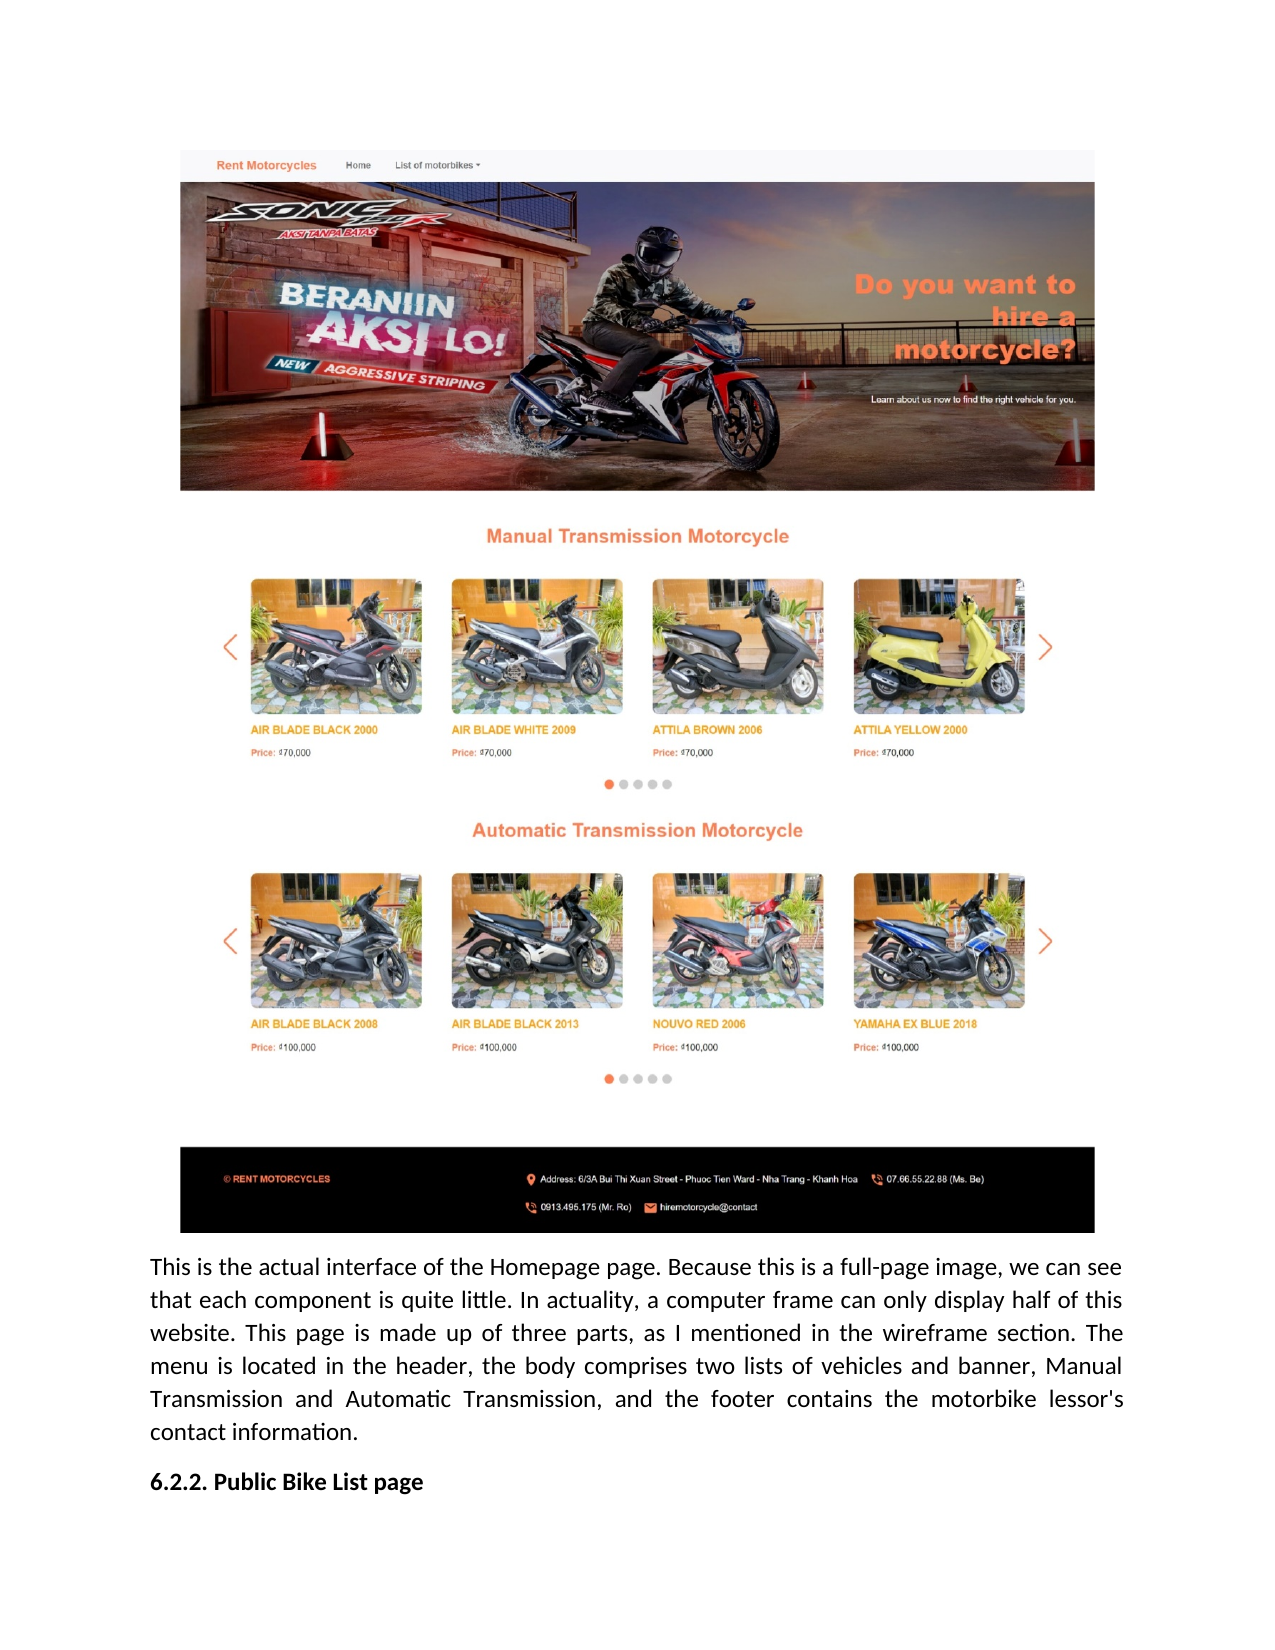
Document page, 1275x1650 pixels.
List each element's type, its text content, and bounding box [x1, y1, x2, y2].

text This is the actual interface of the Homepage page. Because this is a full-page image, we can see that each component is quite little. In actuality, a computer frame can only display half of this website. This page is made up of three parts, as I mentioned in the wireframe section. The menu is located in the header, the body comprises two lists of vehicles and banner, Manual Transmission and Automatic Transmission, and the footer contains the motorbike lessor's contact information. [150, 1252, 1125, 1447]
picture [180, 150, 1095, 1233]
text 6.2.2. Public Bike List page [150, 1466, 1125, 1496]
